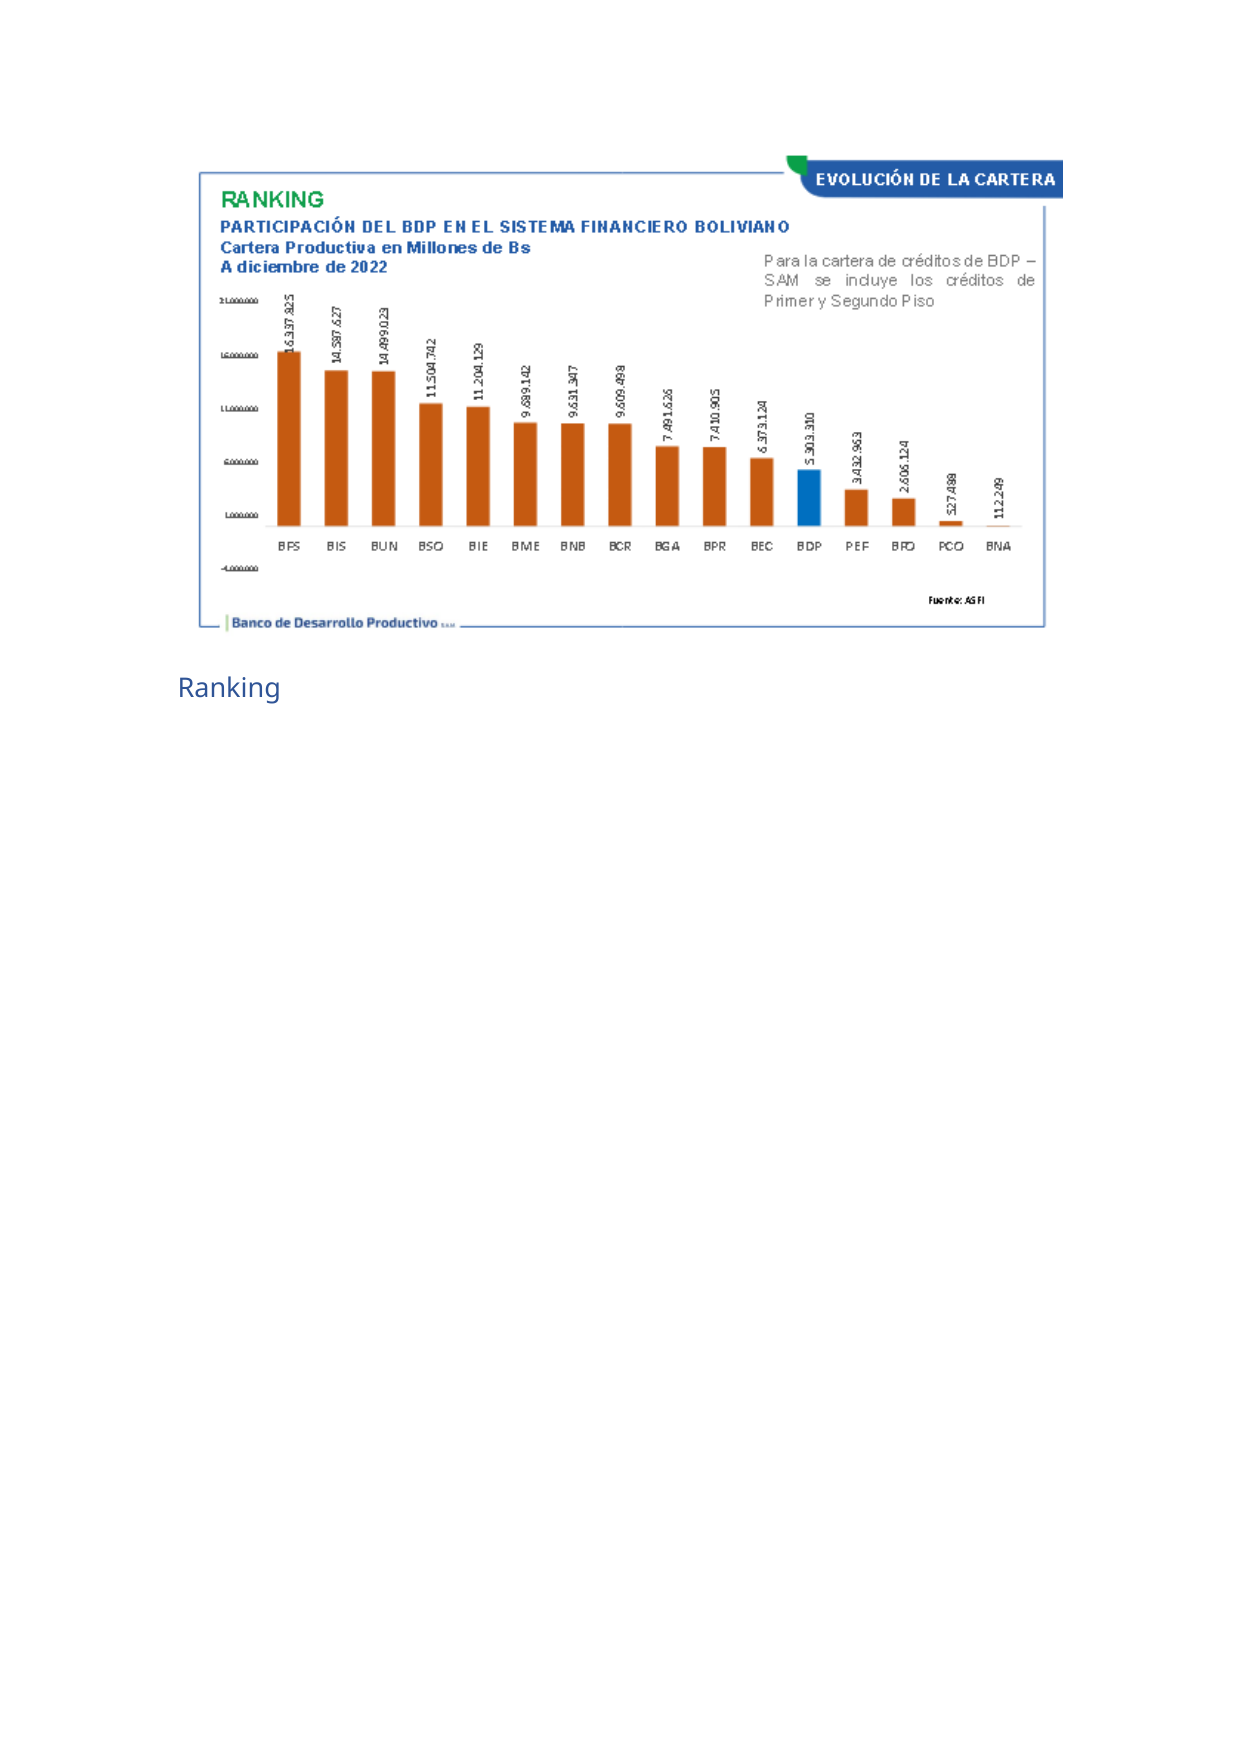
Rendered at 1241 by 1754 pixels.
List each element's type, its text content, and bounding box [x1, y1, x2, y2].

picture [177, 147, 1063, 650]
subtitle Ranking [177, 669, 1063, 706]
